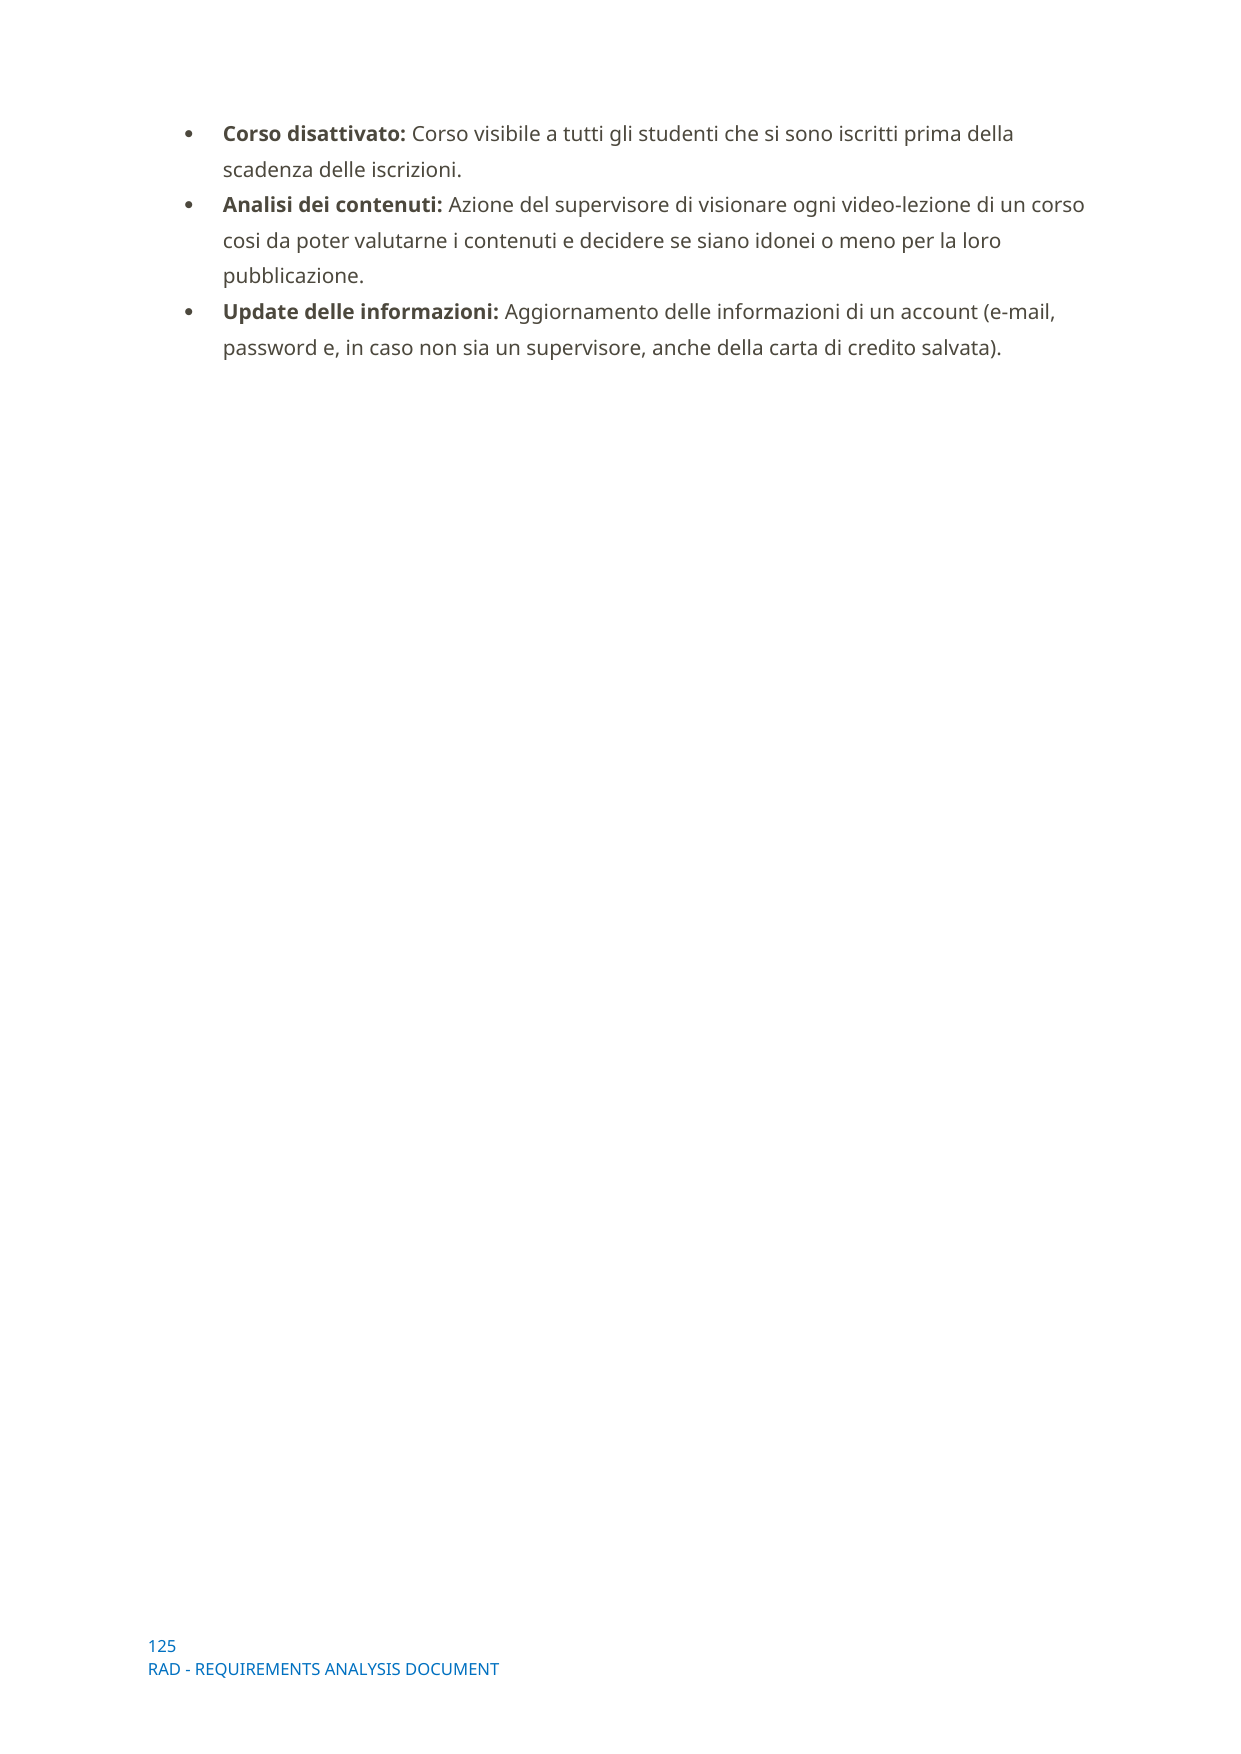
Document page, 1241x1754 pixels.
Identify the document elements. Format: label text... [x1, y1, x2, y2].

list Corso disattivato: Corso visibile a tutti gli studenti che si sono iscritti prima della scadenza delle iscrizioni. [185, 119, 1092, 183]
list Analisi dei contenuti: Azione del supervisore di visionare ogni video-lezione di un corso cosi da poter valutarne i contenuti e decidere se siano idonei o meno per la loro pubblicazione. [185, 191, 1092, 290]
list Update delle informazioni: Aggiornamento delle informazioni di un account (e-mail, password e, in caso non sia un supervisore, anche della carta di credito salvata). [185, 297, 1092, 361]
